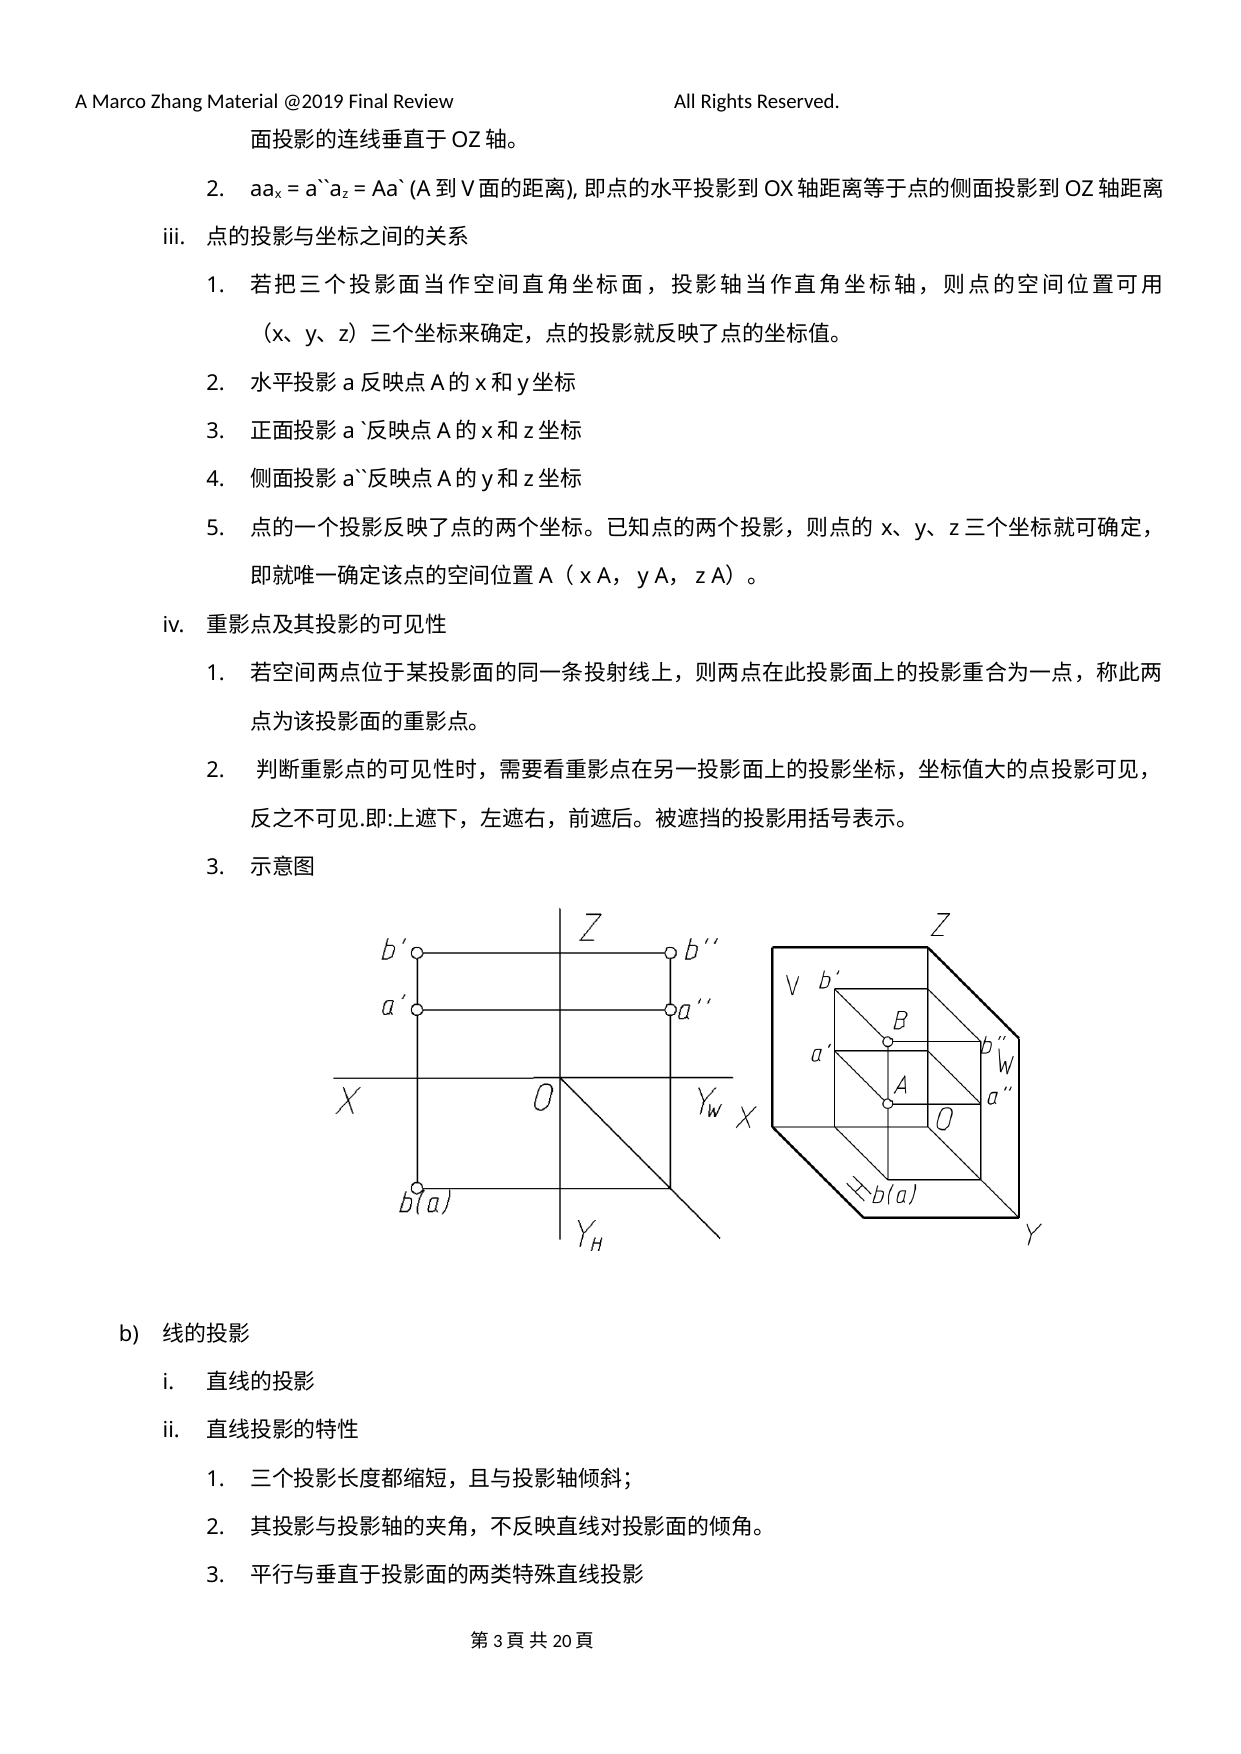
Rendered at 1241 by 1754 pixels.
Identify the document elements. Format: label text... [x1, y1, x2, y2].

list 重影点及其投影的可见性 [162, 606, 1165, 639]
list 直线投影的特性 [162, 1412, 1165, 1444]
picture [326, 897, 1046, 1255]
list 三个投影长度都缩短，且与投影轴倾斜； [206, 1460, 1165, 1493]
list 线的投影 [119, 1315, 1165, 1348]
list 平行与垂直于投影面的两类特殊直线投影 [206, 1557, 1165, 1589]
list 水平投影 a 反映点A的x和y坐标 [206, 364, 1165, 397]
list aax = a``az = Aa` (A到V面的距离), 即点的水平投影到OX轴距离等于点的侧面投影到OZ轴距离 [206, 170, 1165, 203]
list 示意图 [206, 849, 1165, 881]
list 其投影与投影轴的夹角，不反映直线对投影面的倾角。 [206, 1509, 1165, 1541]
list 点的投影与坐标之间的关系 [162, 219, 1165, 251]
list 若把三个投影面当作空间直角坐标面，投影轴当作直角坐标轴，则点的空间位置可用（x、y、z）三个坐标来确定，点的投影就反映了点的坐标值。 [206, 267, 1165, 348]
list 直线的投影 [162, 1364, 1165, 1396]
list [206, 122, 1165, 154]
list 若空间两点位于某投影面的同一条投射线上，则两点在此投影面上的投影重合为一点，称此两点为该投影面的重影点。 [206, 654, 1165, 736]
list 侧面投影 a``反映点A的y和z坐标 [206, 461, 1165, 493]
list 正面投影 a `反映点A的x和z坐标 [206, 412, 1165, 445]
list 点的一个投影反映了点的两个坐标。已知点的两个投影，则点的x、y、z三个坐标就可确定，即就唯一确定该点的空间位置A（ x A， y A， z A）。 [206, 509, 1165, 590]
list 判断重影点的可见性时，需要看重影点在另一投影面上的投影坐标，坐标值大的点投影可见，反之不可见.即:上遮下，左遮右，前遮后。被遮挡的投影用括号表示。 [206, 752, 1165, 833]
